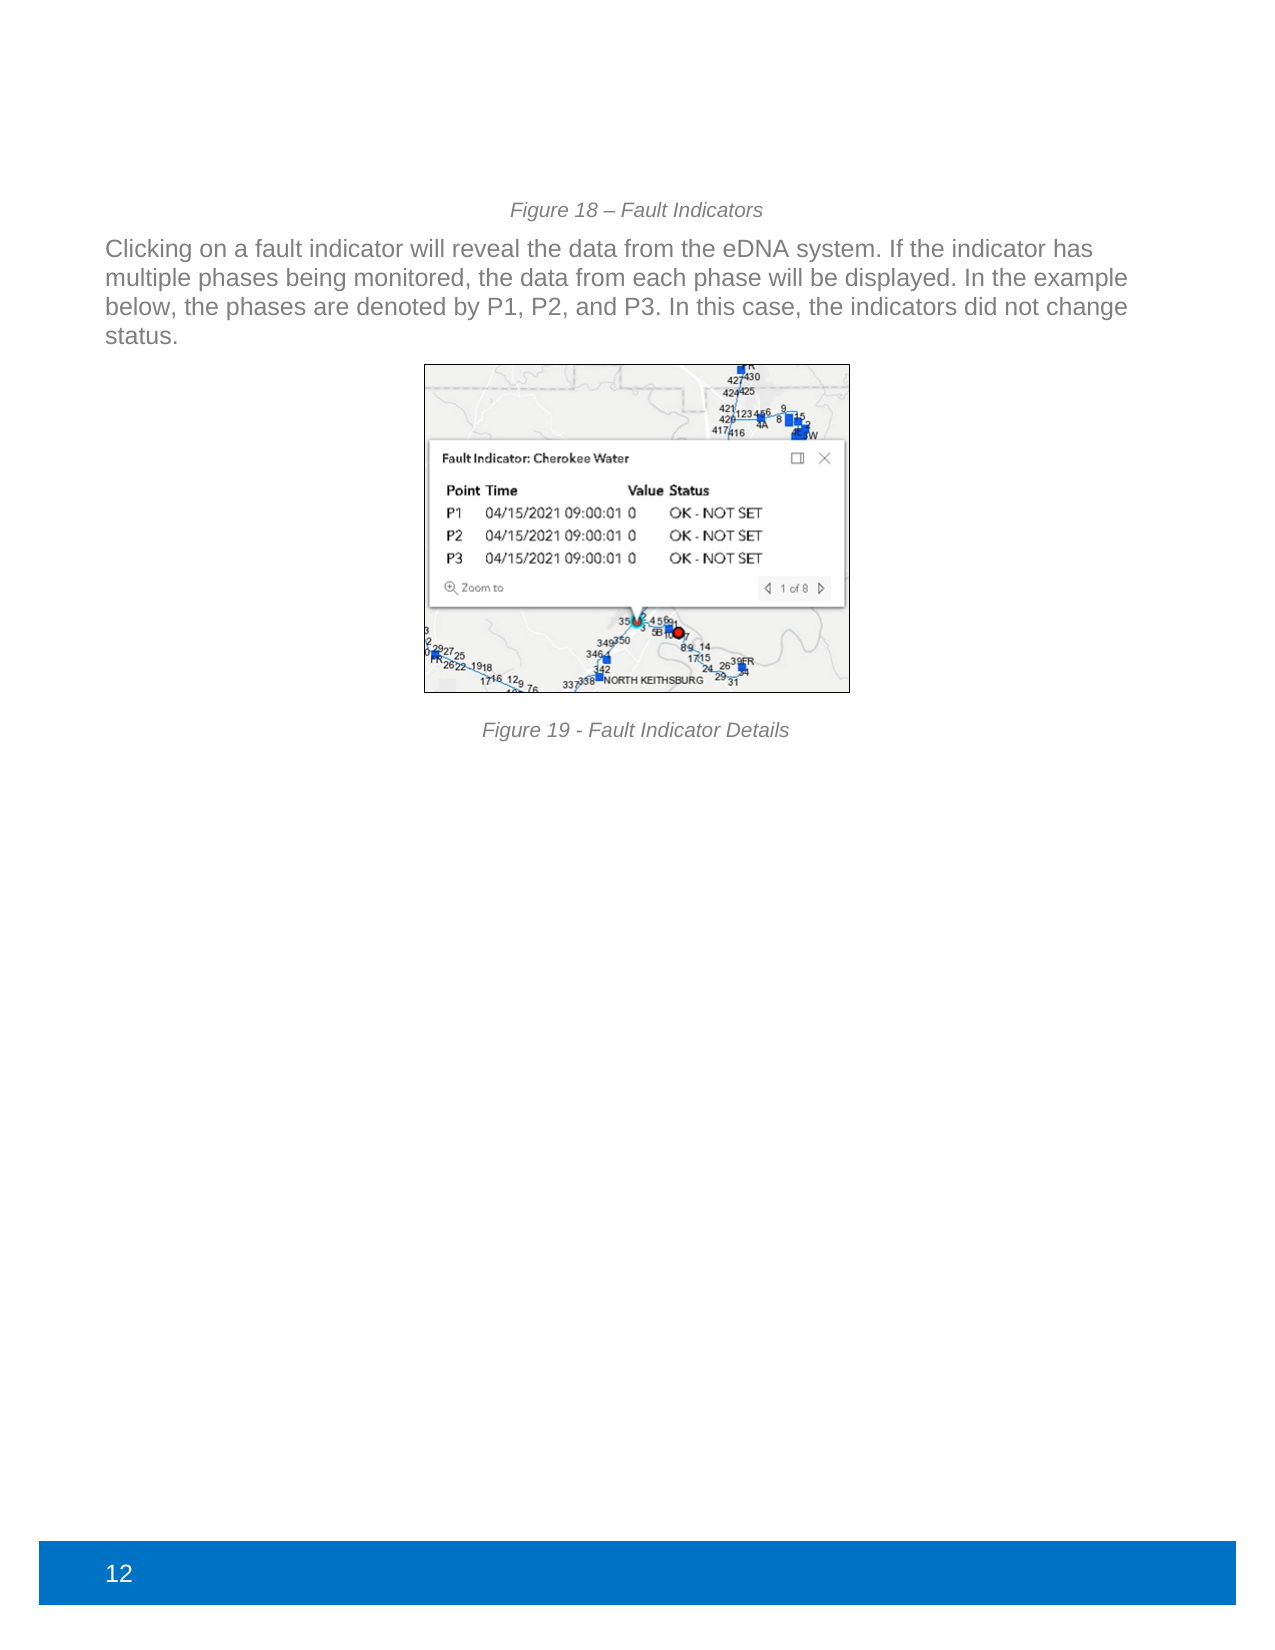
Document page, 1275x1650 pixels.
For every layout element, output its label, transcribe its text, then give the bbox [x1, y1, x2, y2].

text Clicking on a fault indicator will reveal the data from the eDNA system. If the indicator has multiple phases being monitored, the data from each phase will be displayed. In the example below, the phases are denoted by P1, P2, and P3. In this case, the indicators did not change status. [105, 234, 1170, 349]
text Figure 18 – Fault Indicators [105, 198, 1170, 222]
picture [425, 365, 849, 692]
